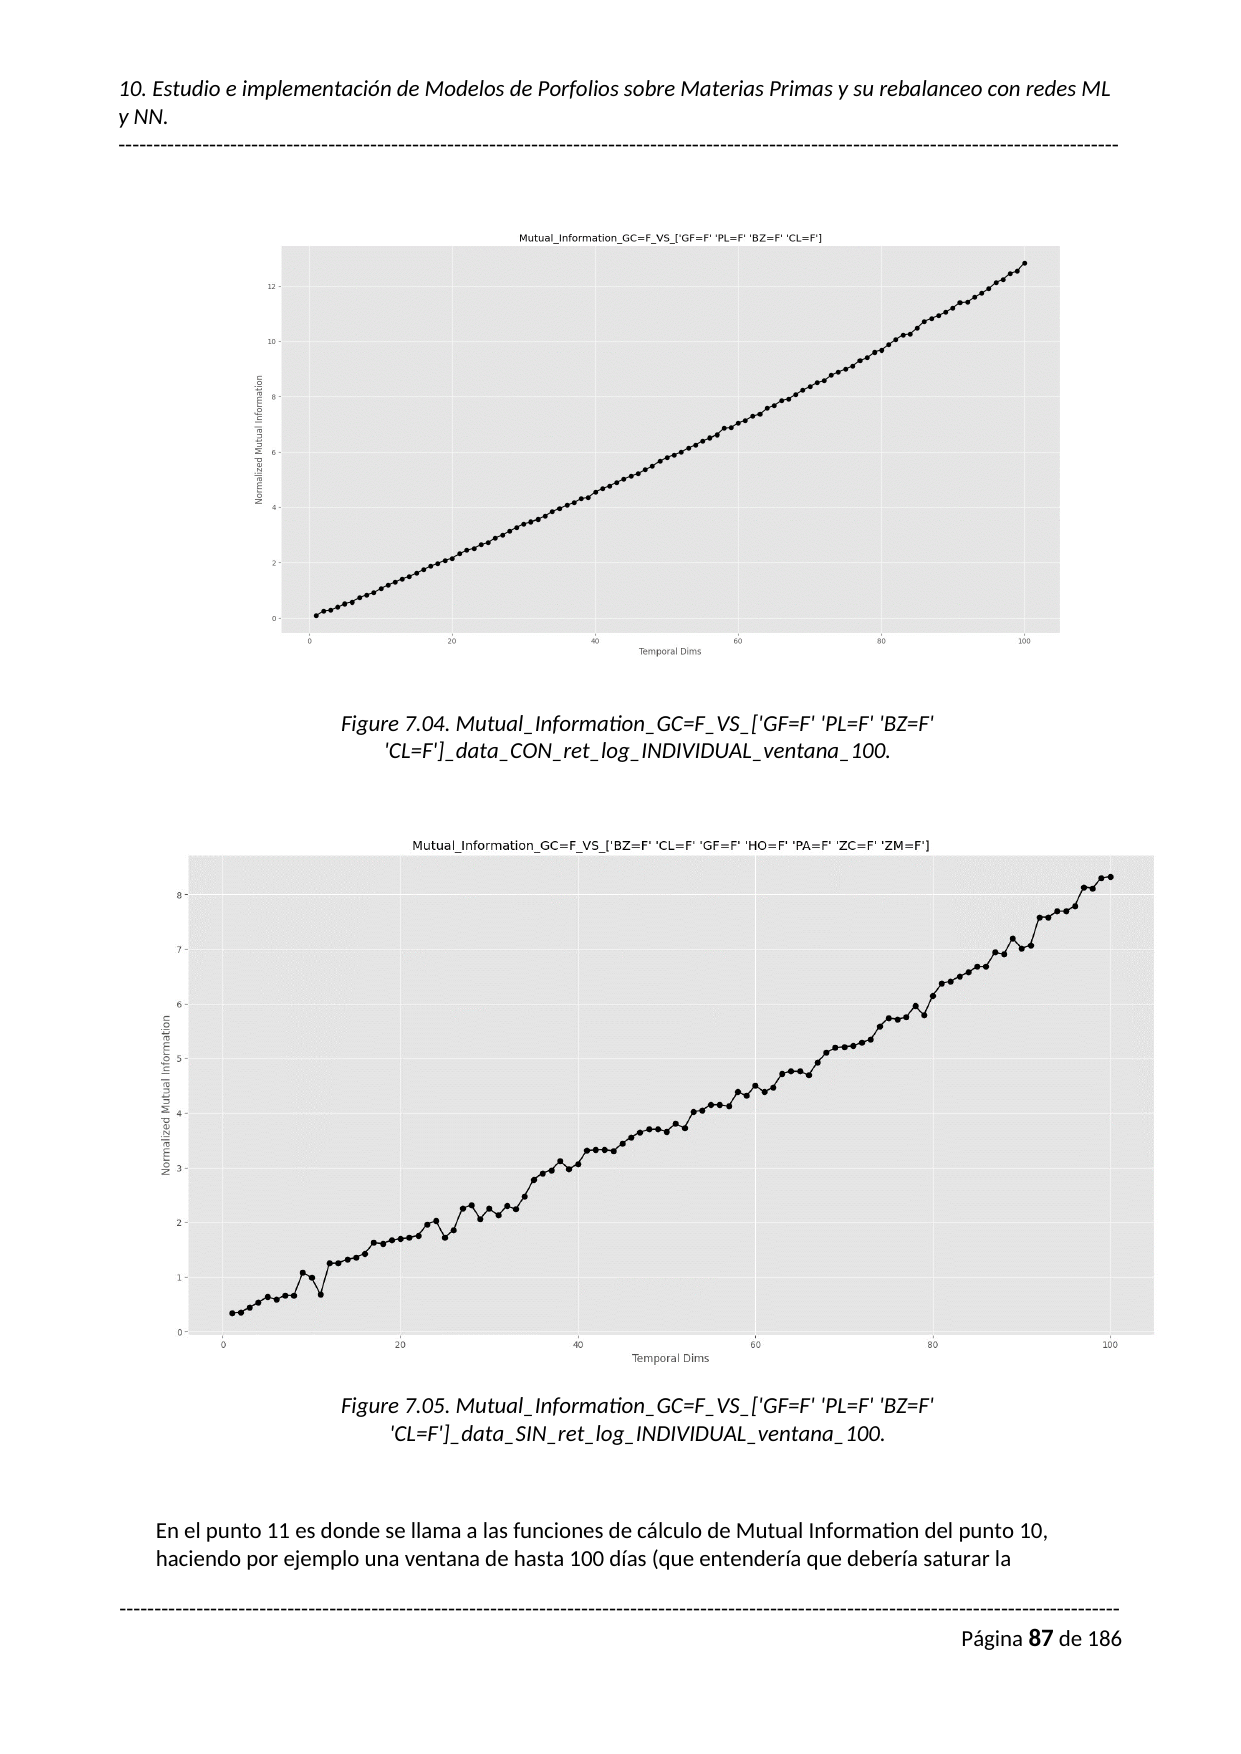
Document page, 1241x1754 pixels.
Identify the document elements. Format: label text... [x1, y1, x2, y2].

picture [155, 834, 1160, 1370]
text Figure 7.04. Mutual_Information_GC=F_VS_['GF=F' 'PL=F' 'BZ=F' 'CL=F']_data_CON_ret_log_INDIVIDUAL_ventana_100. [156, 709, 1122, 765]
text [156, 1517, 1122, 1573]
picture [155, 185, 1160, 688]
text Figure 7.05. Mutual_Information_GC=F_VS_['GF=F' 'PL=F' 'BZ=F' 'CL=F']_data_SIN_ret_log_INDIVIDUAL_ventana_100. [156, 1391, 1122, 1447]
